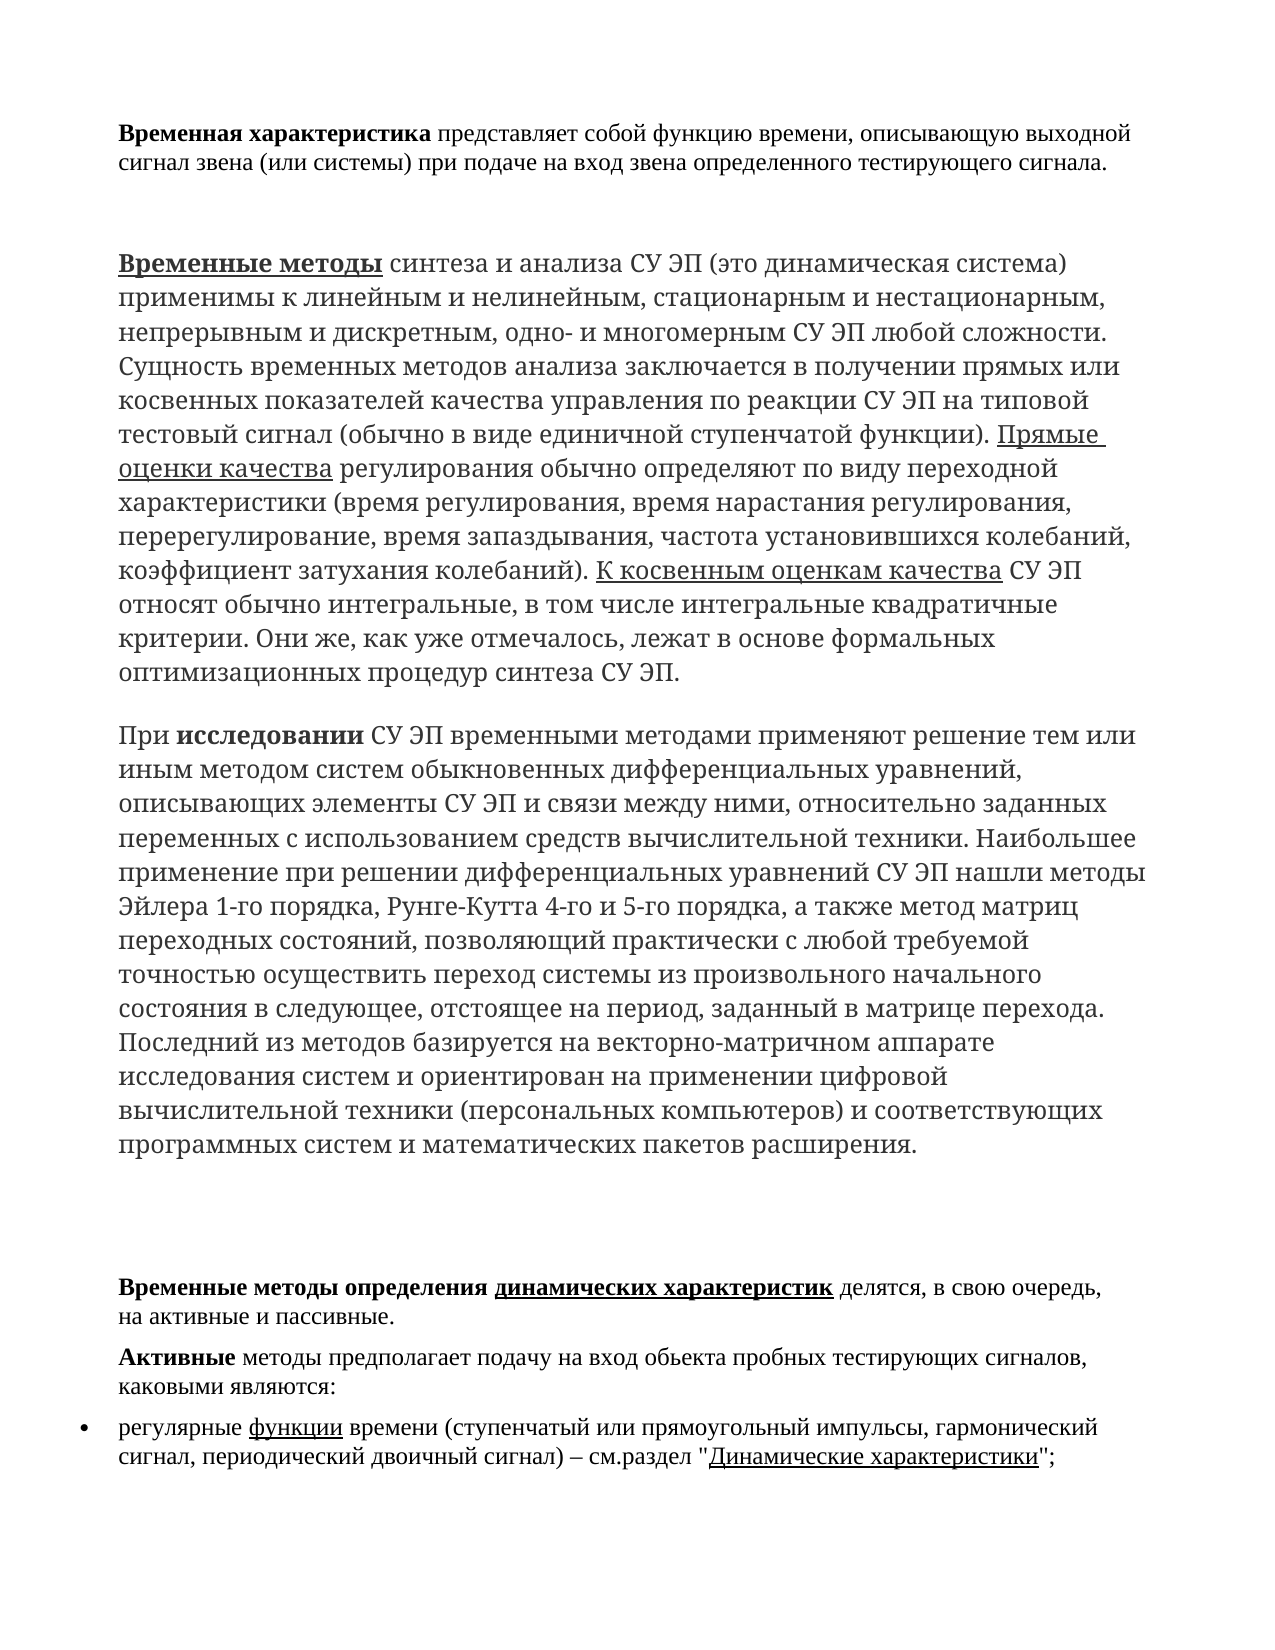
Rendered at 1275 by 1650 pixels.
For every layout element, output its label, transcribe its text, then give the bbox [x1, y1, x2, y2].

text При исследовании СУ ЭП временными методами применяют решение тем или иным методом систем обыкновенных дифференциальных уравнений, описывающих элементы СУ ЭП и связи между ними, относительно заданных переменных с использованием средств вычислительной техники. Наибольшее применение при решении дифференциальных уравнений СУ ЭП нашли методы Эйлера 1-го порядка, Рунге-Кутта 4-го и 5-го порядка, а также метод матриц переходных состояний, позволяющий практически с любой требуемой точностью осуществить переход системы из произвольного начального состояния в следующее, отстоящее на период, заданный в матрице перехода. Последний из методов базируется на векторно-матричном аппарате исследования систем и ориентирован на применении цифровой вычислительной техники (персональных компьютеров) и соответствующих программных систем и математических пакетов расширения. [118, 718, 1157, 1161]
list регулярные функции времени (ступенчатый или прямоугольный импульсы, гармонический сигнал, периодический двоичный сигнал) – см.раздел "Динамические характеристики"; [81, 1412, 1157, 1470]
text Активные методы предполагает подачу на вход обьекта пробных тестирующих сигналов, каковыми являются: [118, 1342, 1157, 1400]
text Временные методы синтеза и анализа СУ ЭП (это динамическая система) применимы к линейным и нелинейным, стационарным и нестационарным, непрерывным и дискретным, одно- и многомерным СУ ЭП любой сложности. Сущность временных методов анализа заключается в получении прямых или косвенных показателей качества управления по реакции СУ ЭП на типовой тестовый сигнал (обычно в виде единичной ступенчатой функции). Прямые оценки качества регулирования обычно определяют по виду переходной характеристики (время регулирования, время нарастания регулирования, перерегулирование, время запаздывания, частота установившихся колебаний, коэффициент затухания колебаний). К косвенным оценкам качества СУ ЭП относят обычно интегральные, в том числе интегральные квадратичные критерии. Они же, как уже отмечалось, лежат в основе формальных оптимизационных процедур синтеза СУ ЭП. [118, 246, 1157, 689]
text Временные методы определения динамических характеристик делятся, в свою очередь, на активные и пассивные. [118, 1272, 1157, 1330]
text Временная характеристика представляет собой функцию времени, описывающую выходной сигнал звена (или системы) при подаче на вход звена определенного тестирующего сигнала. [118, 118, 1157, 176]
